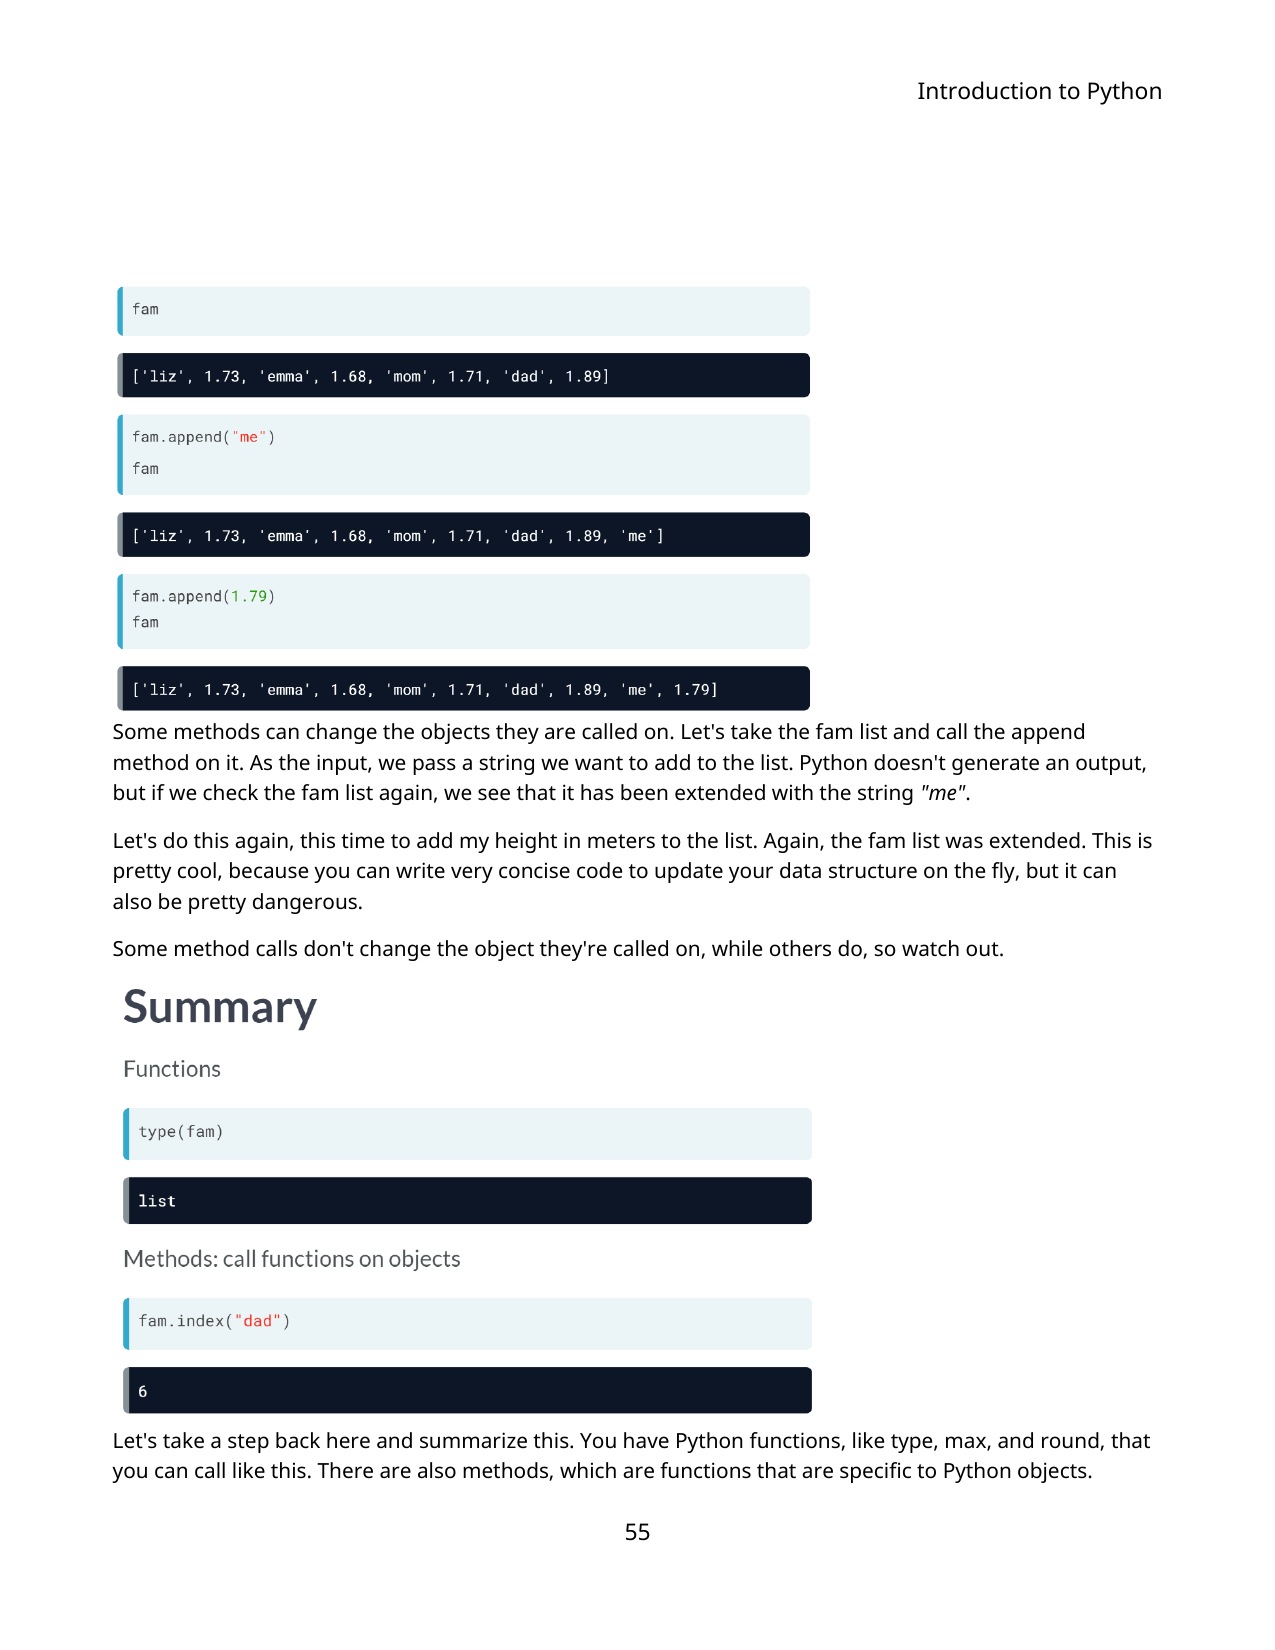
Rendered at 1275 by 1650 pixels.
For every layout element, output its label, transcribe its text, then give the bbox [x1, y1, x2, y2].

text Let's do this again, this time to add my height in meters to the list. Again, the fam list was extended. This is pretty cool, because you can write very concise code to update your data structure on the fly, but it can also be pretty dangerous. [112, 826, 1162, 916]
text Some method calls don't change the object they're called on, while others do, so watch out. [112, 934, 1162, 963]
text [112, 982, 1162, 1485]
picture [112, 280, 823, 716]
picture [112, 981, 823, 1424]
